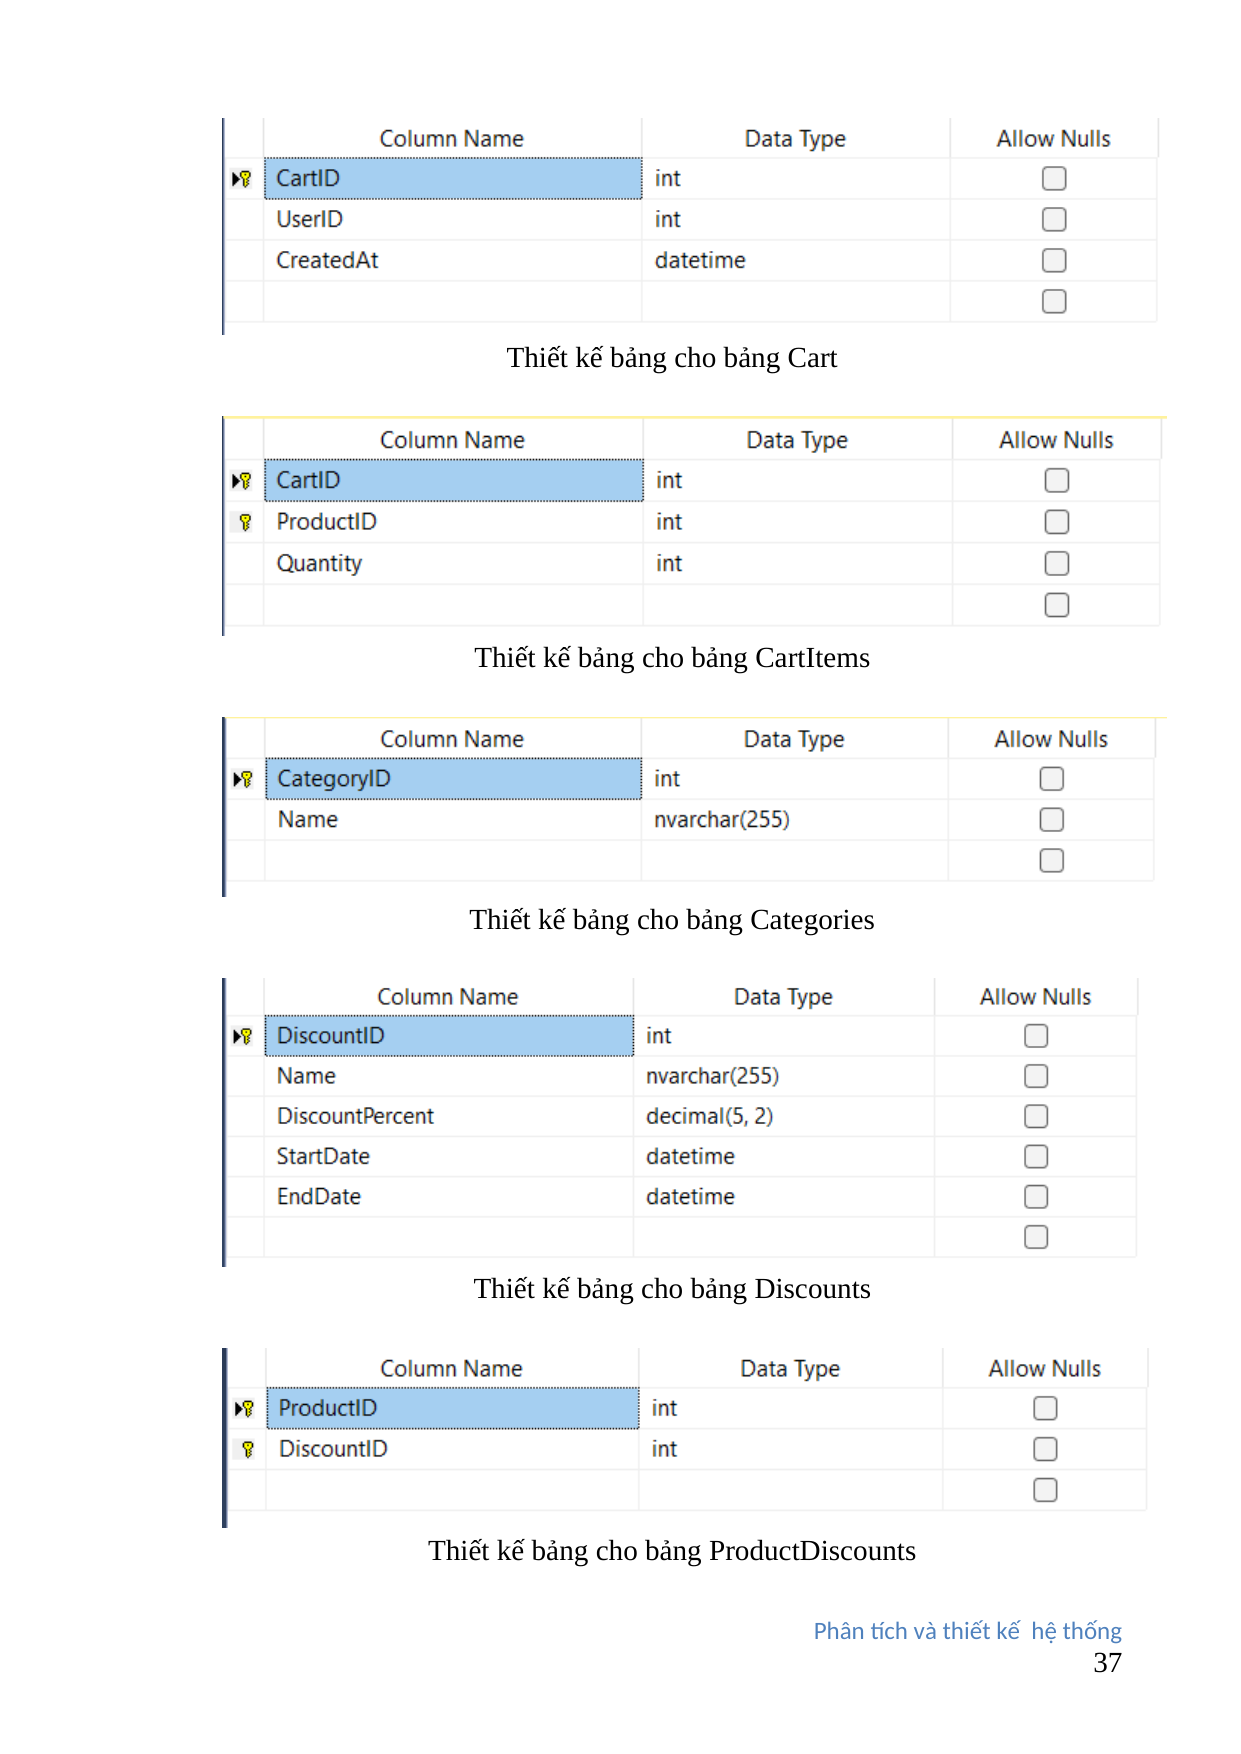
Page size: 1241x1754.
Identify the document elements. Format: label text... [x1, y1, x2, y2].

picture [222, 118, 1167, 335]
picture [222, 416, 1167, 636]
picture [222, 717, 1167, 897]
text Thiết kế bảng cho bảng CartItems [222, 641, 1122, 674]
text Thiết kế bảng cho bảng Cart [222, 340, 1122, 373]
text Thiết kế bảng cho bảng ProductDiscounts [222, 1533, 1122, 1566]
text Thiết kế bảng cho bảng Discounts [222, 1271, 1122, 1305]
picture [222, 1348, 1167, 1528]
picture [222, 978, 1167, 1267]
text Thiết kế bảng cho bảng Categories [222, 902, 1122, 935]
